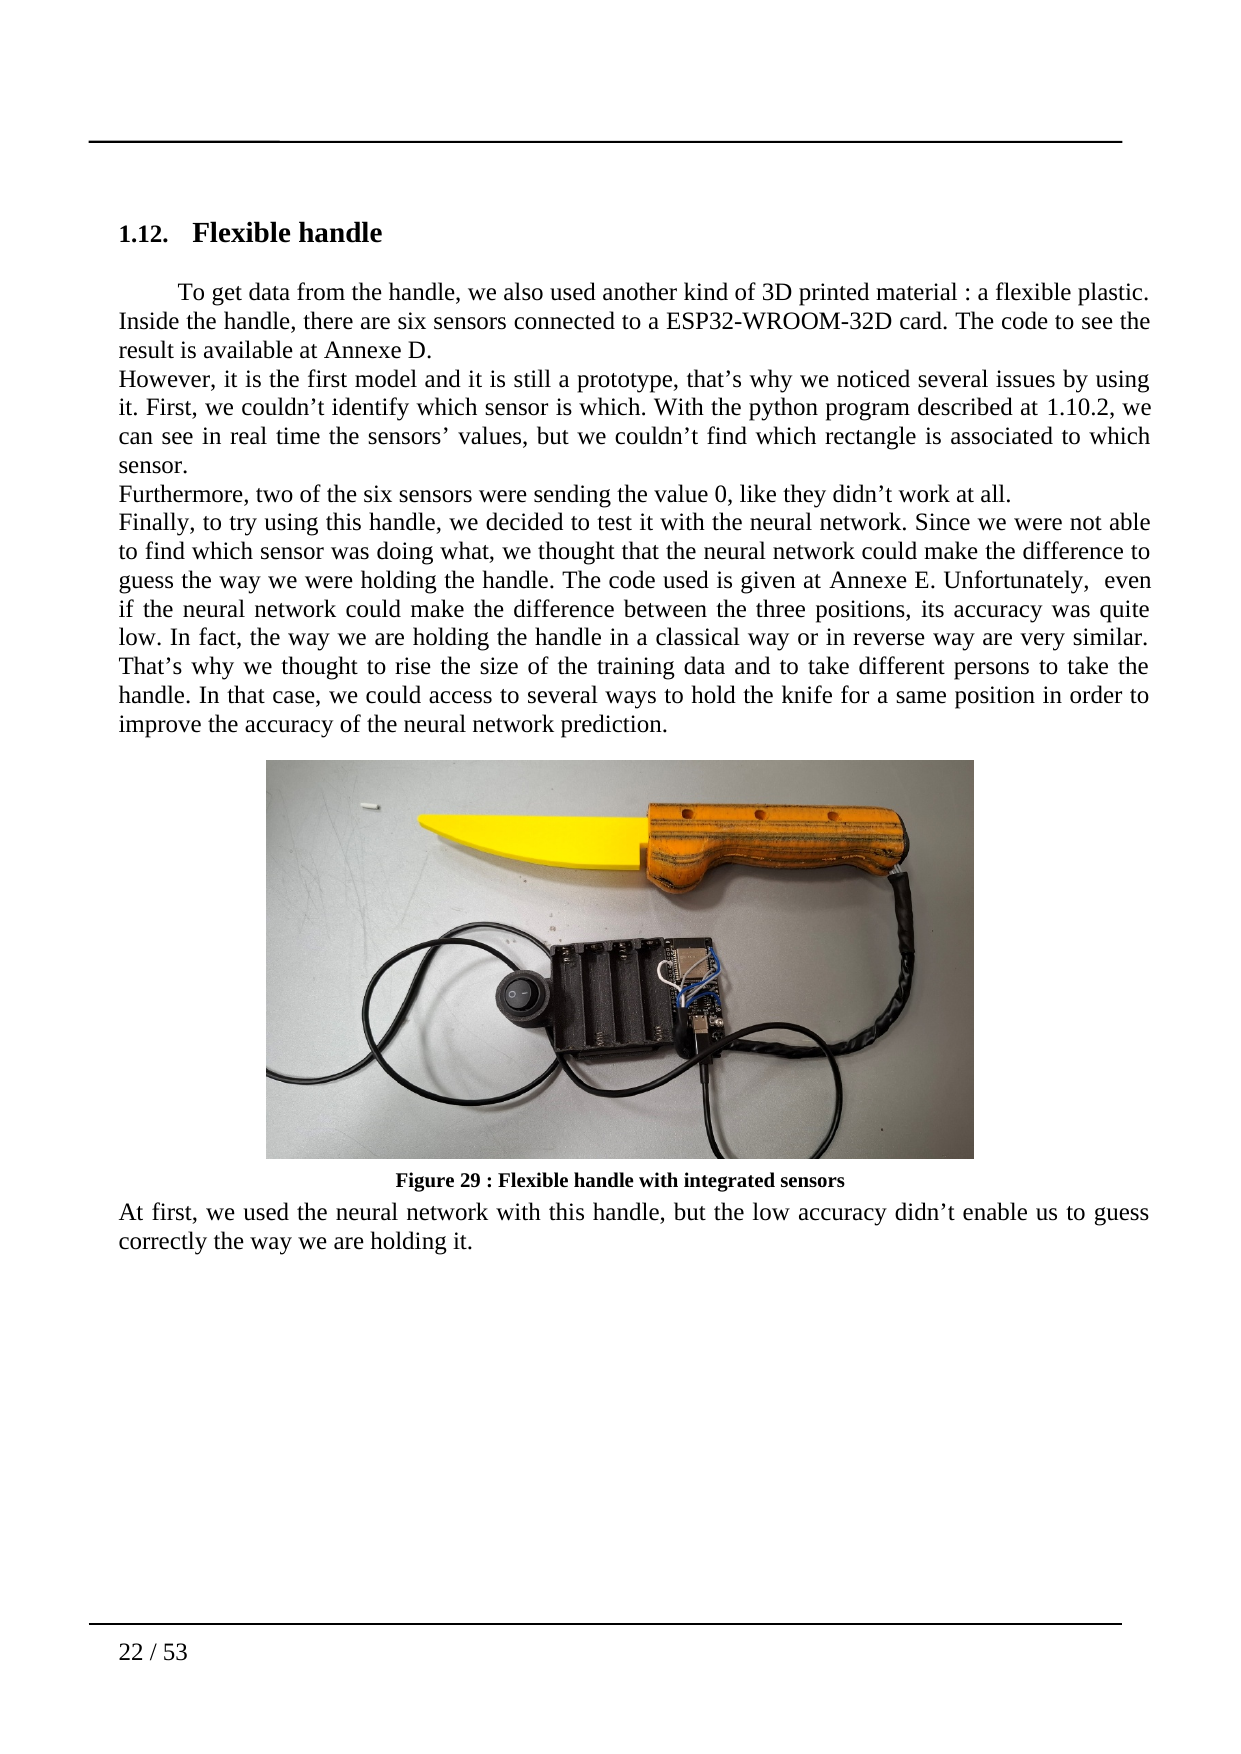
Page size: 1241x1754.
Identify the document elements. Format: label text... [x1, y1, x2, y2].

picture [266, 760, 974, 1159]
text To get data from the handle, we also used another kind of 3D printed material : a flexible plastic. Inside the handle, there are six sensors connected to a ESP32-WROOM-32D card. The code to see the result is available at Annexe C. [118, 277, 1152, 364]
subtitle Flexible handle [118, 215, 1152, 248]
text Finally, to try using this handle, we decided to test it with the neural network. Since we were not able to find which sensor was doing what, we thought that the neural network could make the difference to guess the way we were holding the handle. The code used is given at Annexe D. Unfortunately, even if the neural network could make the difference between the three positions, its accuracy was quite low. In fact, the way we are holding the handle in a classical way or in reverse way are very similar. That’s why we thought to rise the size of the training data and to take different persons to take the handle. In that case, we could access to several ways to hold the knife for a same position in order to improve the accuracy of the neural network prediction. [118, 507, 1152, 737]
text Furthermore, two of the six sensors were sending the value 0, like they didn’t work at all. [118, 479, 1152, 507]
text However, it is the first model and it is still a prototype, that’s why we noticed several issues by using it. First, we couldn’t identify which sensor is which. With the python program described at 1.12, we can see in real time the sensors’ values, but we couldn’t find which rectangle is associated to which sensor. [118, 364, 1152, 479]
text At first, we used the neural network with this handle, but the low accuracy didn’t enable us to guess correctly the way we are holding it. [118, 1197, 1152, 1255]
